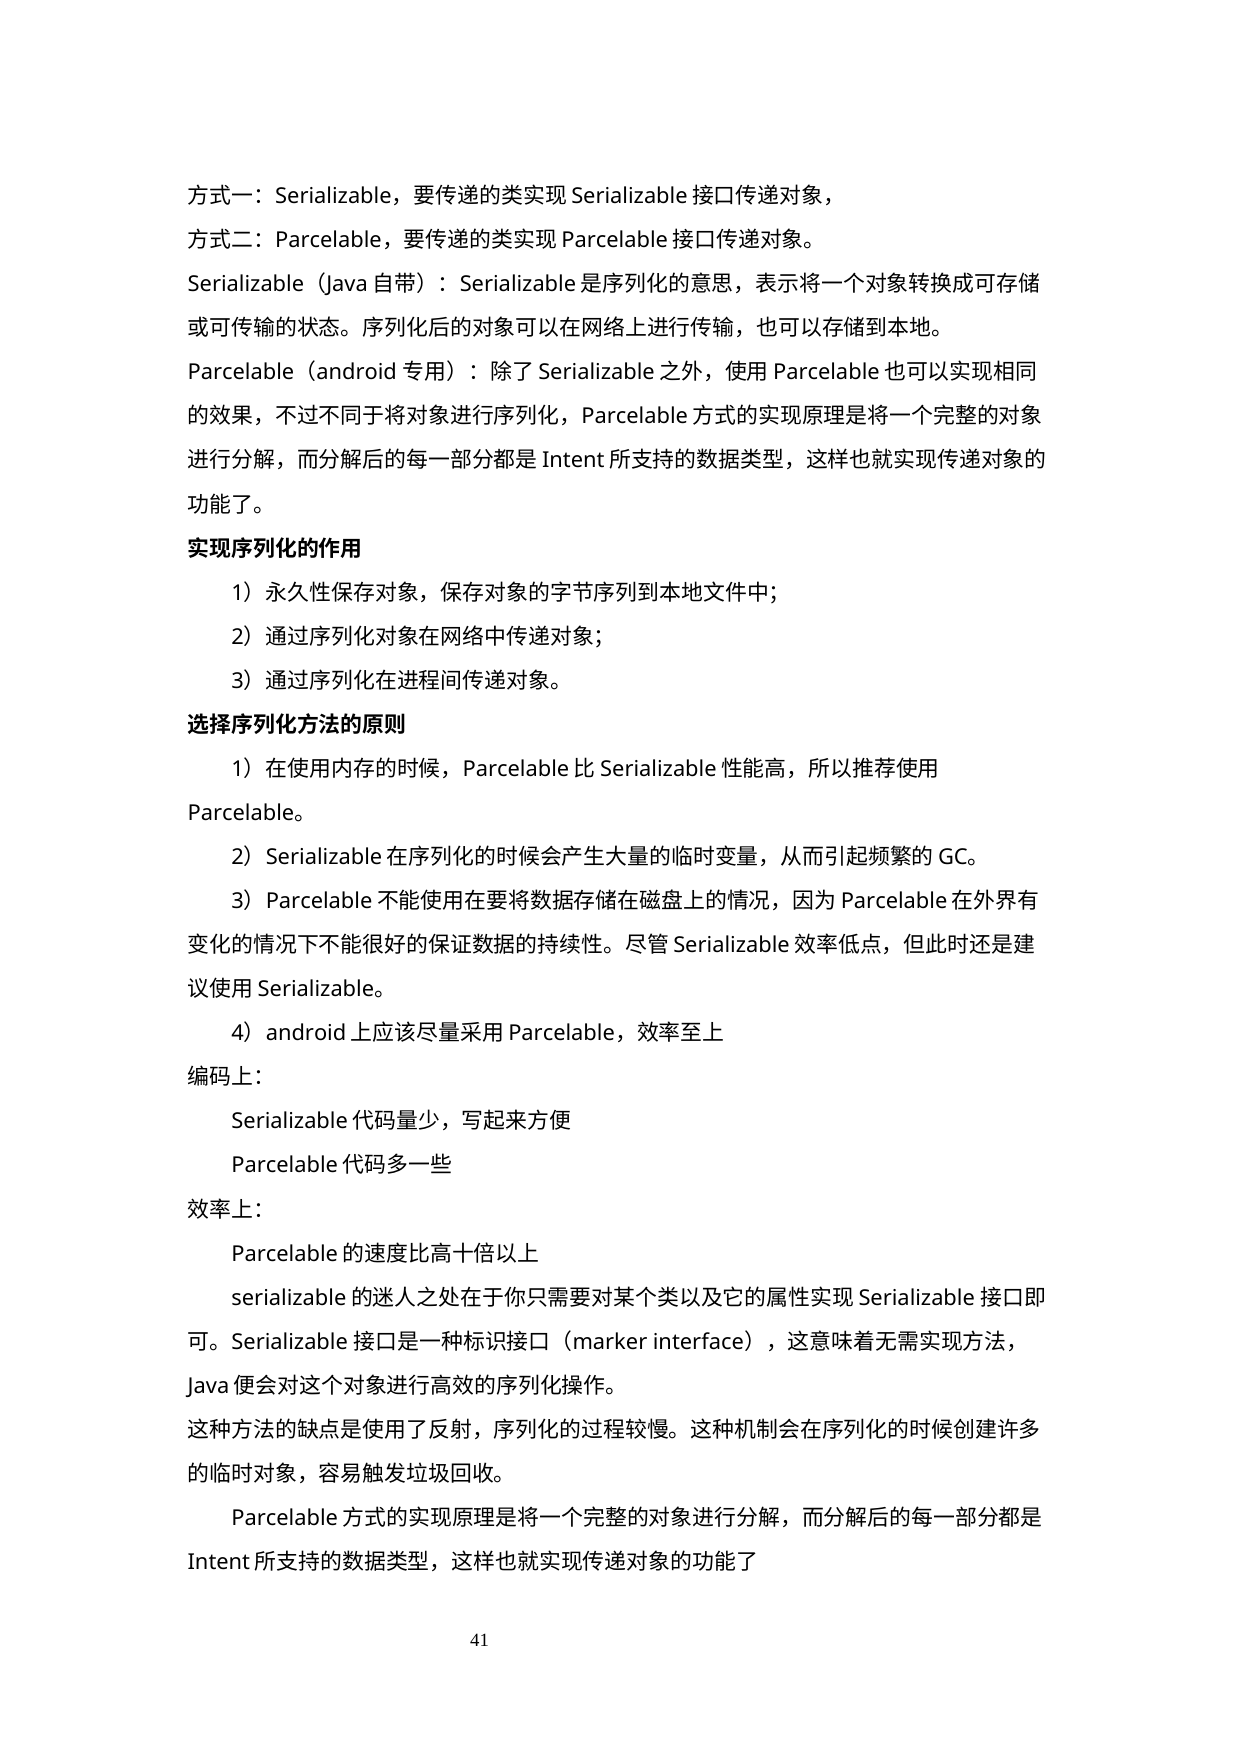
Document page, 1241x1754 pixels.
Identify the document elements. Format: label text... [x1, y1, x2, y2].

text 3）通过序列化在进程间传递对象。 [187, 657, 1053, 701]
text Parcelable（android 专用）：除了Serializable之外，使用Parcelable也可以实现相同的效果，不过不同于将对象进行序列化，Parcelable方式的实现原理是将一个完整的对象进行分解，而分解后的每一部分都是Intent所支持的数据类型，这样也就实现传递对象的功能了。 [187, 348, 1053, 524]
text 这种方法的缺点是使用了反射，序列化的过程较慢。这种机制会在序列化的时候创建许多的临时对象，容易触发垃圾回收。 [187, 1406, 1053, 1494]
text 选择序列化方法的原则 [187, 701, 1053, 745]
text 2）Serializable在序列化的时候会产生大量的临时变量，从而引起频繁的GC。 [187, 833, 1053, 877]
text 4）android上应该尽量采用Parcelable，效率至上 [187, 1009, 1053, 1053]
text Parcelable方式的实现原理是将一个完整的对象进行分解，而分解后的每一部分都是Intent所支持的数据类型，这样也就实现传递对象的功能了 [187, 1494, 1053, 1582]
text 方式二：Parcelable，要传递的类实现Parcelable接口传递对象。 [187, 216, 1053, 260]
text Serializable代码量少，写起来方便 [187, 1097, 1053, 1141]
text Parcelable的速度比高十倍以上 [187, 1229, 1053, 1273]
text 实现序列化的作用 [187, 524, 1053, 568]
text 1）永久性保存对象，保存对象的字节序列到本地文件中； [187, 568, 1053, 613]
text Serializable（Java自带）：Serializable是序列化的意思，表示将一个对象转换成可存储或可传输的状态。序列化后的对象可以在网络上进行传输，也可以存储到本地。 [187, 260, 1053, 348]
text 方式一：Serializable，要传递的类实现Serializable接口传递对象， [187, 172, 1053, 216]
text 效率上： [187, 1185, 1053, 1229]
text Parcelable代码多一些 [187, 1141, 1053, 1185]
text 编码上： [187, 1053, 1053, 1097]
text 1）在使用内存的时候，Parcelable比Serializable性能高，所以推荐使用Parcelable。 [187, 745, 1053, 833]
text serializable的迷人之处在于你只需要对某个类以及它的属性实现Serializable 接口即可。Serializable 接口是一种标识接口（marker interface），这意味着无需实现方法，Java便会对这个对象进行高效的序列化操作。 [187, 1273, 1053, 1406]
text 3）Parcelable不能使用在要将数据存储在磁盘上的情况，因为Parcelable在外界有变化的情况下不能很好的保证数据的持续性。尽管Serializable效率低点，但此时还是建议使用Serializable。 [187, 877, 1053, 1009]
text 2）通过序列化对象在网络中传递对象； [187, 613, 1053, 657]
